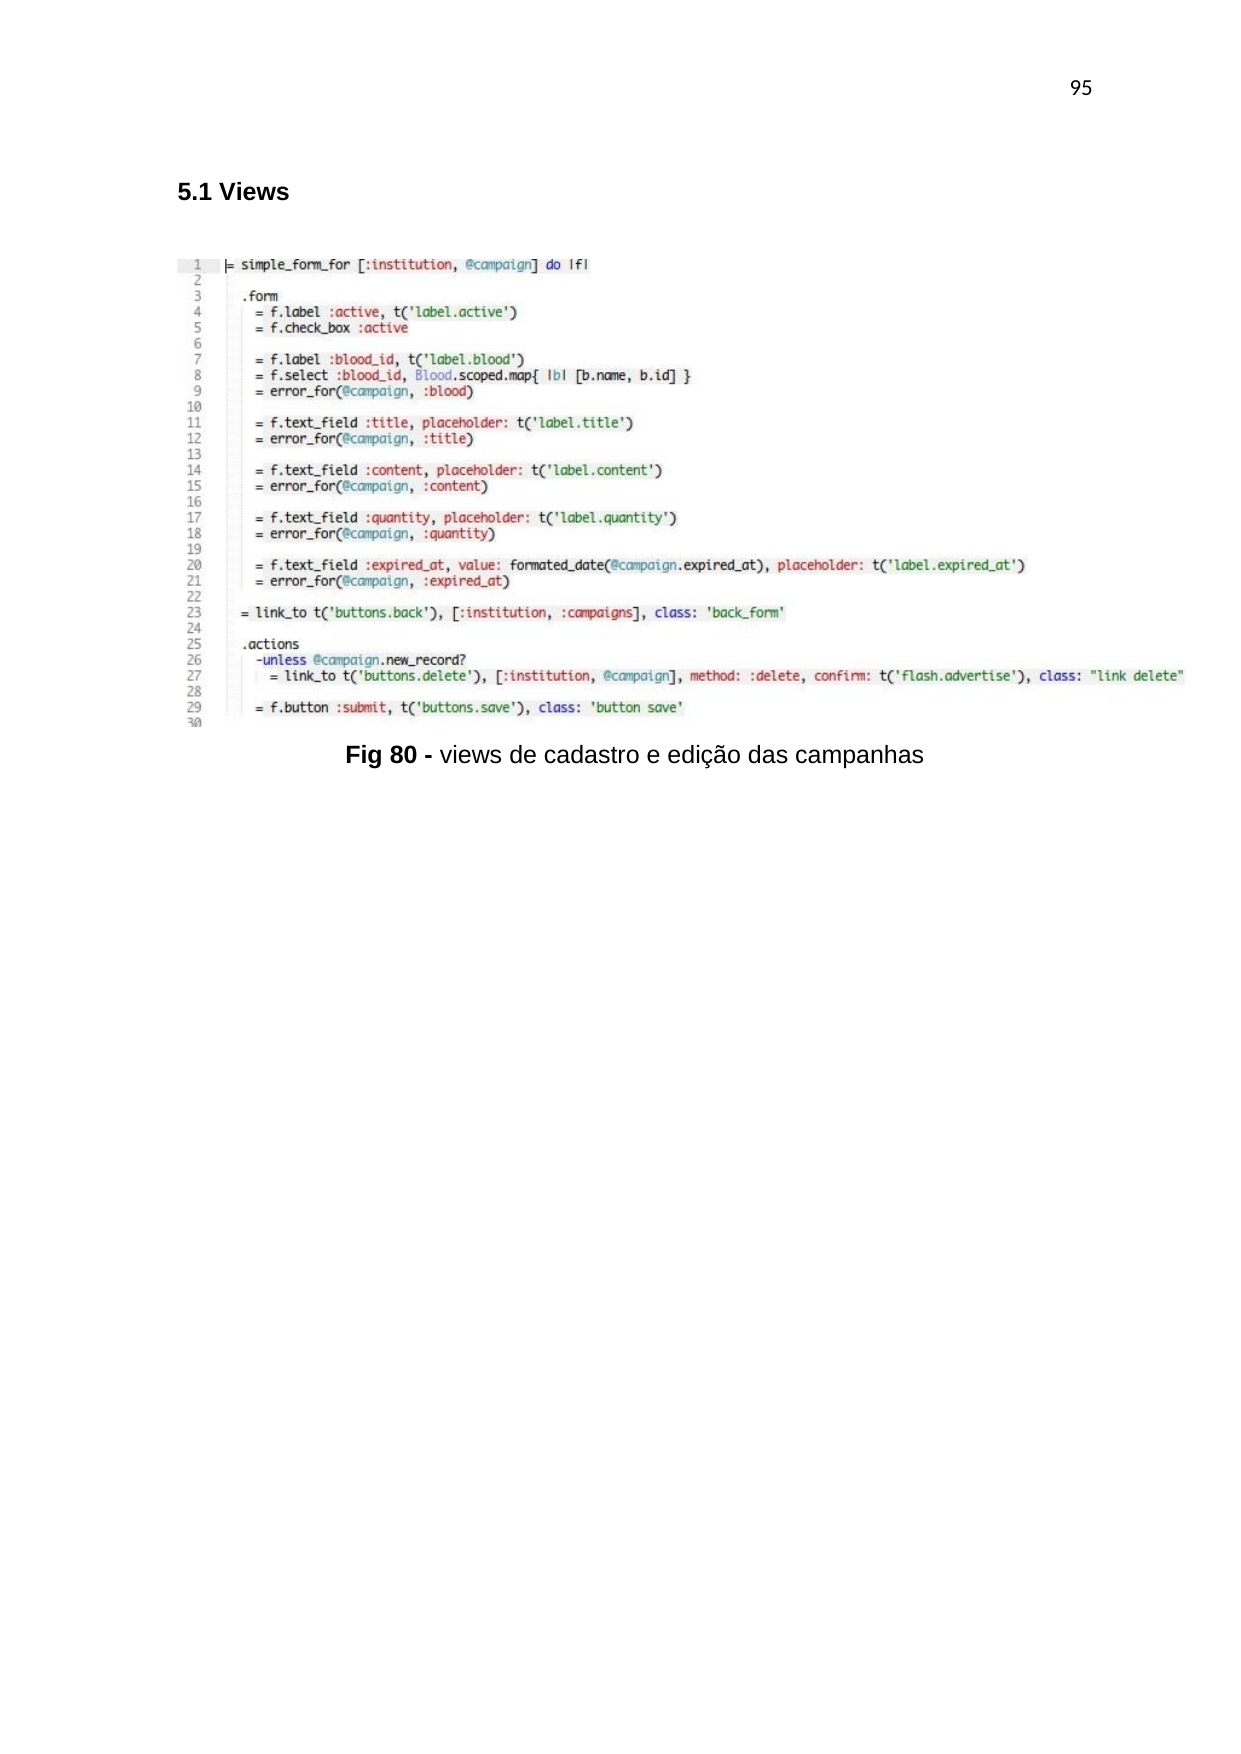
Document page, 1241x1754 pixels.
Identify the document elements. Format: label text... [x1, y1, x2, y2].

picture [177, 259, 1195, 727]
text 5.1 Views [177, 177, 1092, 206]
text Fig 80 - views de cadastro e edição das campanhas [177, 740, 1092, 769]
